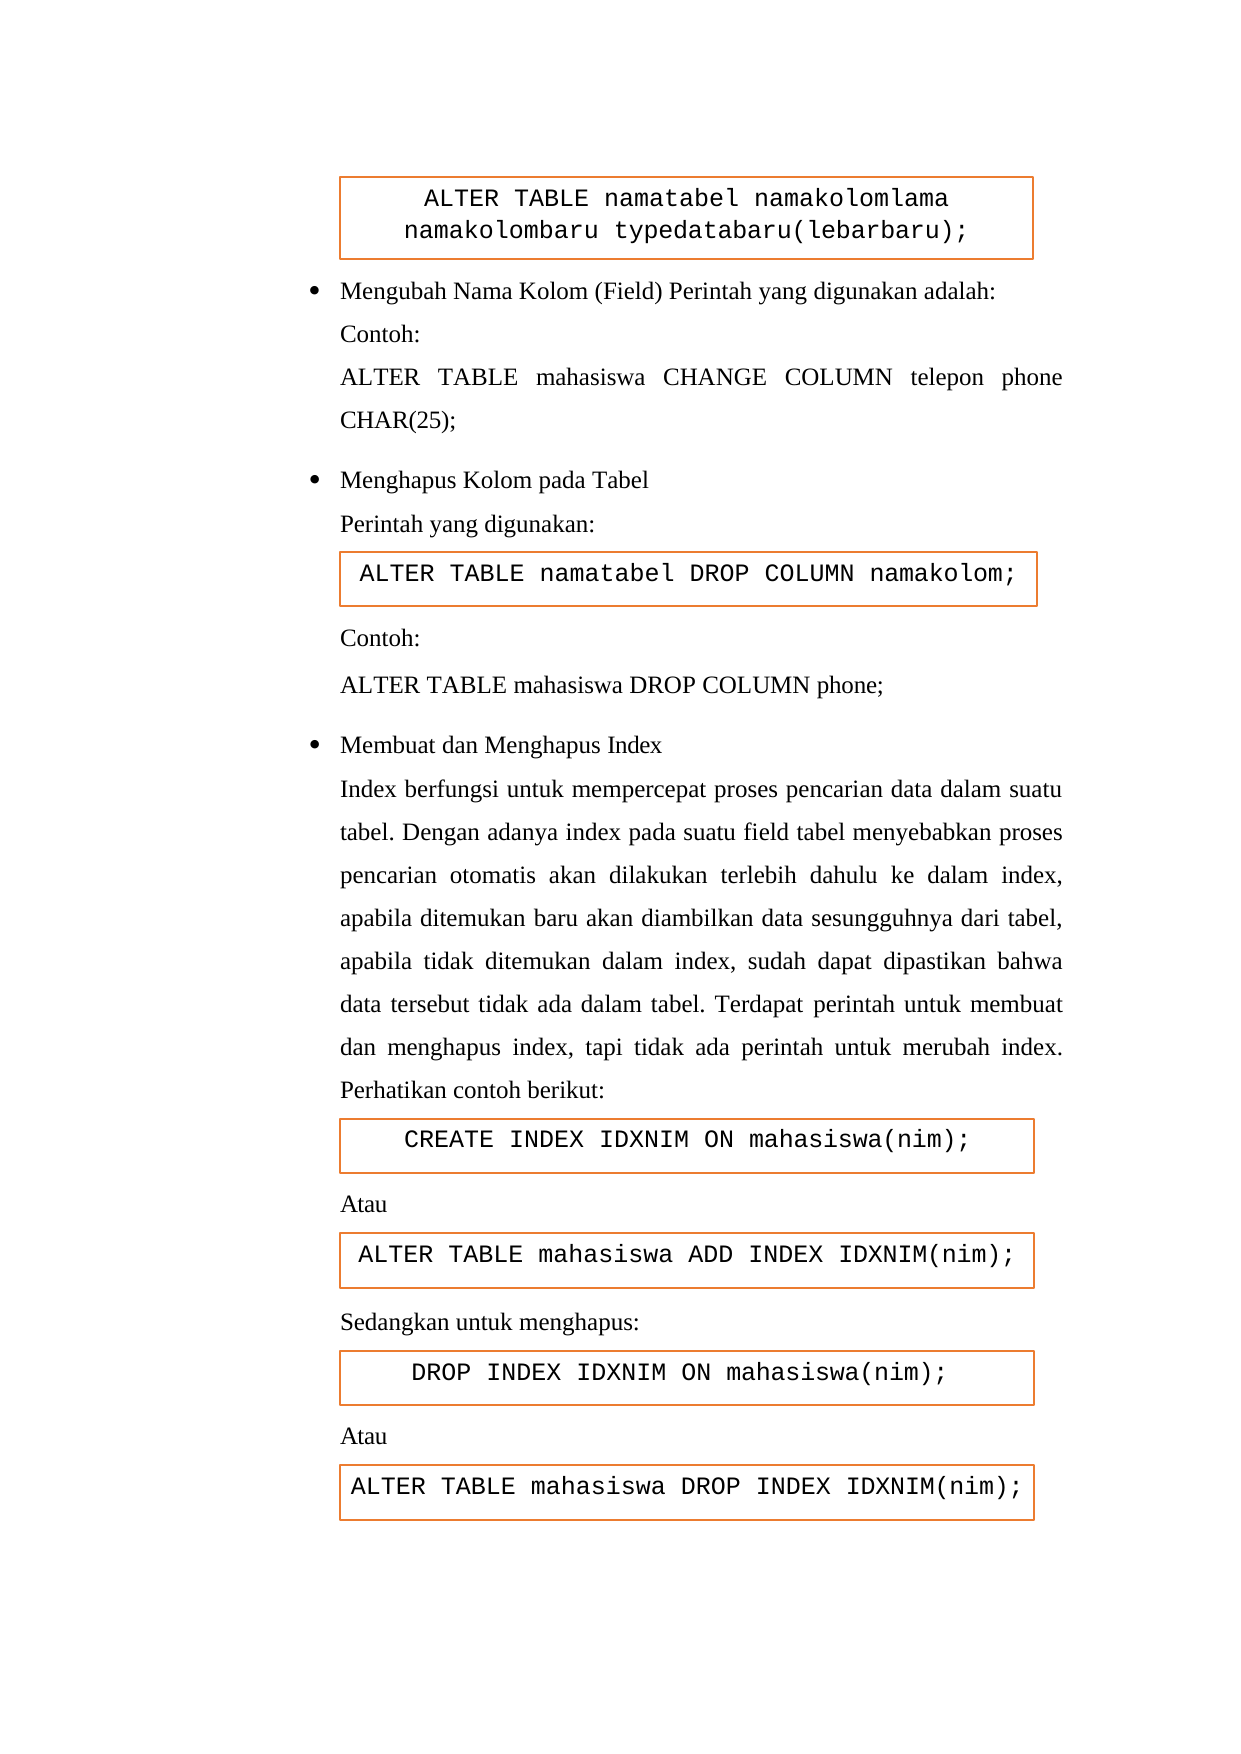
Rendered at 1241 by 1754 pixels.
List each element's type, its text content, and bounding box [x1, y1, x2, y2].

text Index berfungsi untuk mempercepat proses pencarian data dalam suatu tabel. Dengan adanya index pada suatu field tabel menyebabkan proses pencarian otomatis akan dilakukan terlebih dahulu ke dalam index, apabila ditemukan baru akan diambilkan data sesungguhnya dari tabel, apabila tidak ditemukan dalam index, sudah dapat dipastikan bahwa data tersebut tidak ada dalam tabel. Terdapat perintah untuk membuat dan menghapus index, tapi tidak ada perintah untuk merubah index. Perhatikan contoh berikut: [340, 774, 1063, 1104]
list Perintah yang digunakan: [340, 509, 1063, 537]
text Contoh: [340, 623, 1063, 651]
list Mengubah Nama Kolom (Field) Perintah yang digunakan adalah: [310, 276, 1063, 305]
list Membuat dan Menghapus Index [310, 731, 1063, 759]
text Contoh: [310, 319, 1063, 348]
text ALTER TABLE mahasiswa DROP COLUMN phone; [340, 670, 1063, 699]
text ALTER TABLE mahasiswa CHANGE COLUMN telepon phone CHAR(25); [340, 362, 1063, 434]
text Atau [340, 1421, 1063, 1450]
text Sedangkan untuk menghapus: [340, 1307, 1063, 1336]
list Menghapus Kolom pada Tabel [310, 466, 1063, 494]
text Atau [340, 1189, 1063, 1218]
